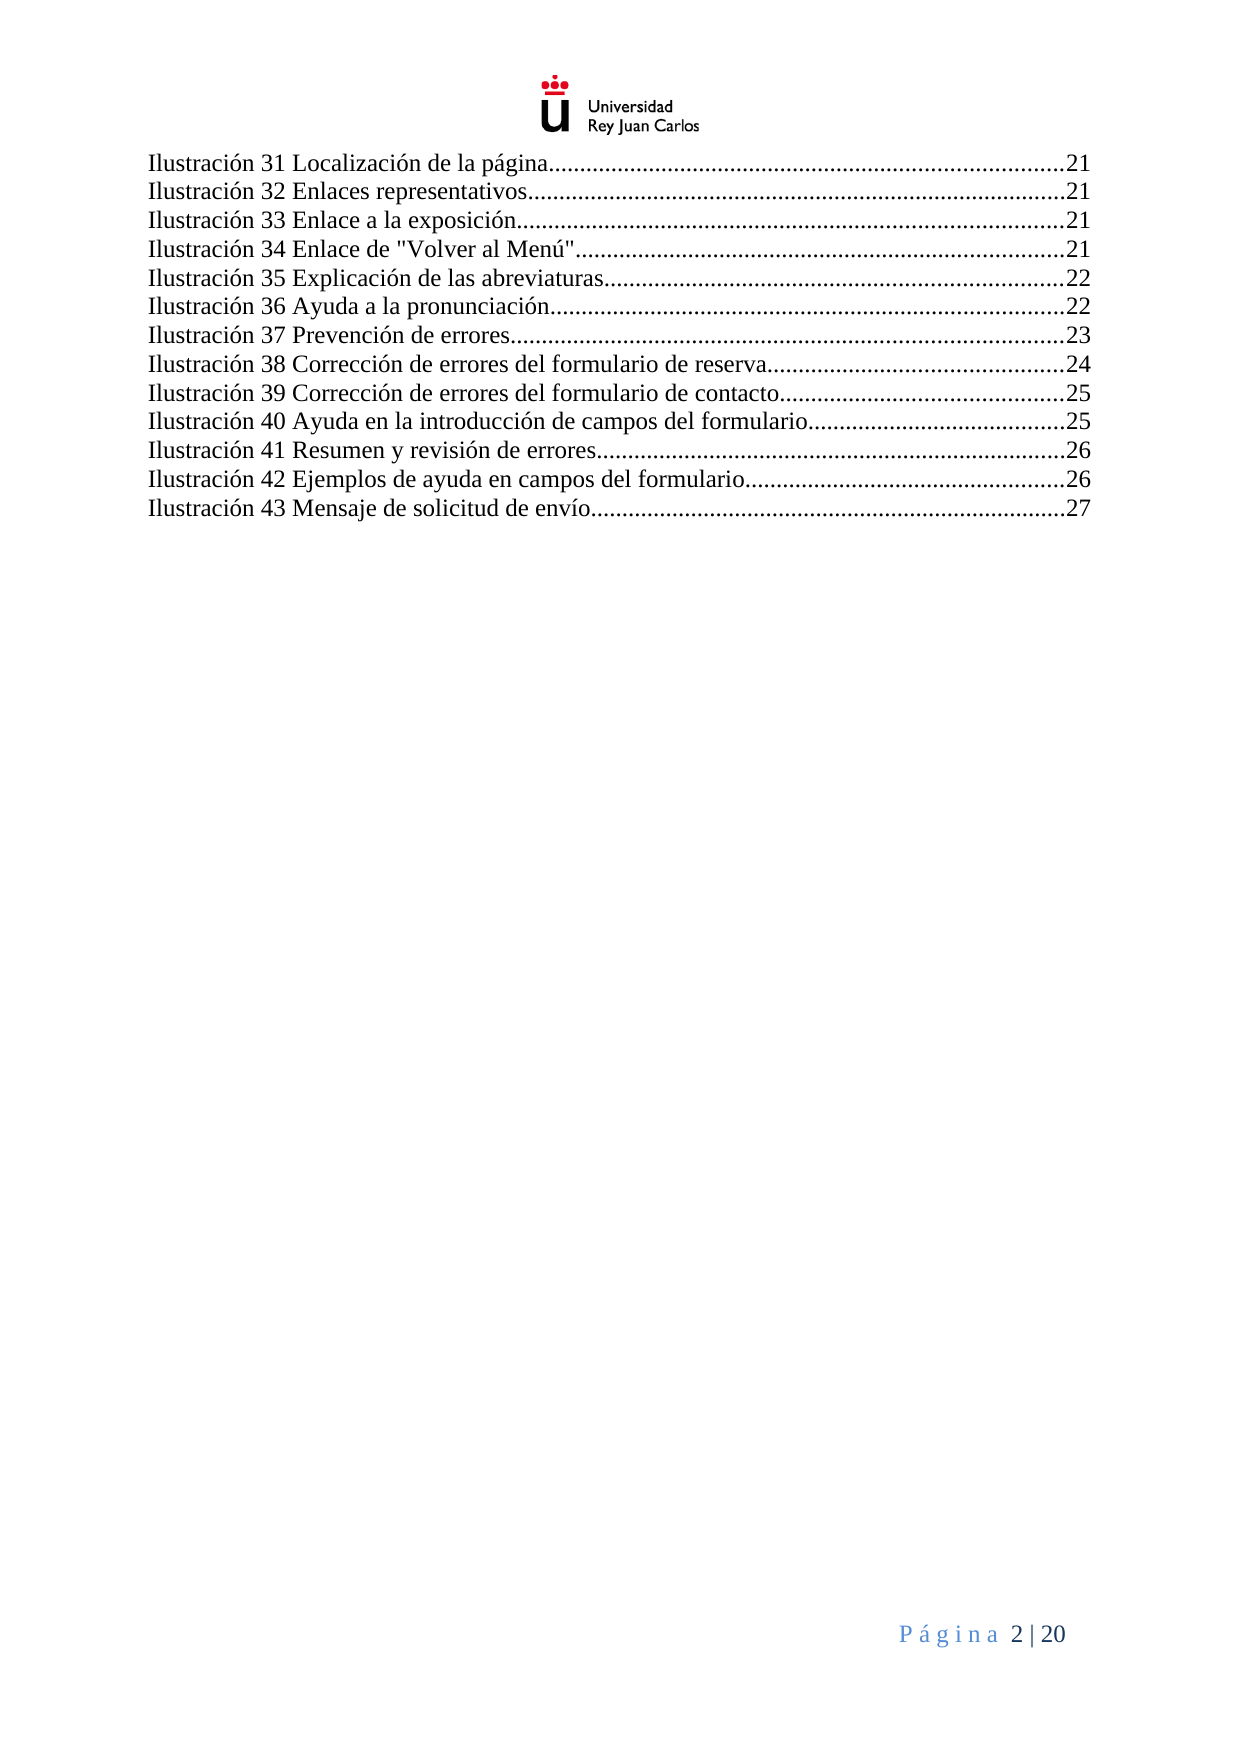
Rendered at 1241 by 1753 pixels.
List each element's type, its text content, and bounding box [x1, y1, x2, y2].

text Ilustración 32 Enlaces representativos 21 [148, 176, 1092, 205]
text Ilustración 40 Ayuda en la introducción de campos del formulario 25 [148, 406, 1092, 435]
text Ilustración 38 Corrección de errores del formulario de reserva 24 [148, 349, 1092, 378]
text Ilustración 42 Ejemplos de ayuda en campos del formulario 26 [148, 464, 1092, 493]
text Ilustración 36 Ayuda a la pronunciación 22 [148, 291, 1092, 320]
text Ilustración 35 Explicación de las abreviaturas 22 [148, 263, 1092, 291]
picture [541, 75, 699, 135]
text Ilustración 39 Corrección de errores del formulario de contacto 25 [148, 378, 1092, 406]
text Ilustración 43 Mensaje de solicitud de envío 27 [148, 493, 1092, 521]
text Ilustración 33 Enlace a la exposición 21 [148, 205, 1092, 234]
text Ilustración 37 Prevención de errores 23 [148, 320, 1092, 349]
text Ilustración 41 Resumen y revisión de errores 26 [148, 435, 1092, 464]
text Ilustración 31 Localización de la página 21 [148, 148, 1092, 176]
text Ilustración 34 Enlace de "Volver al Menú" 21 [148, 234, 1092, 263]
